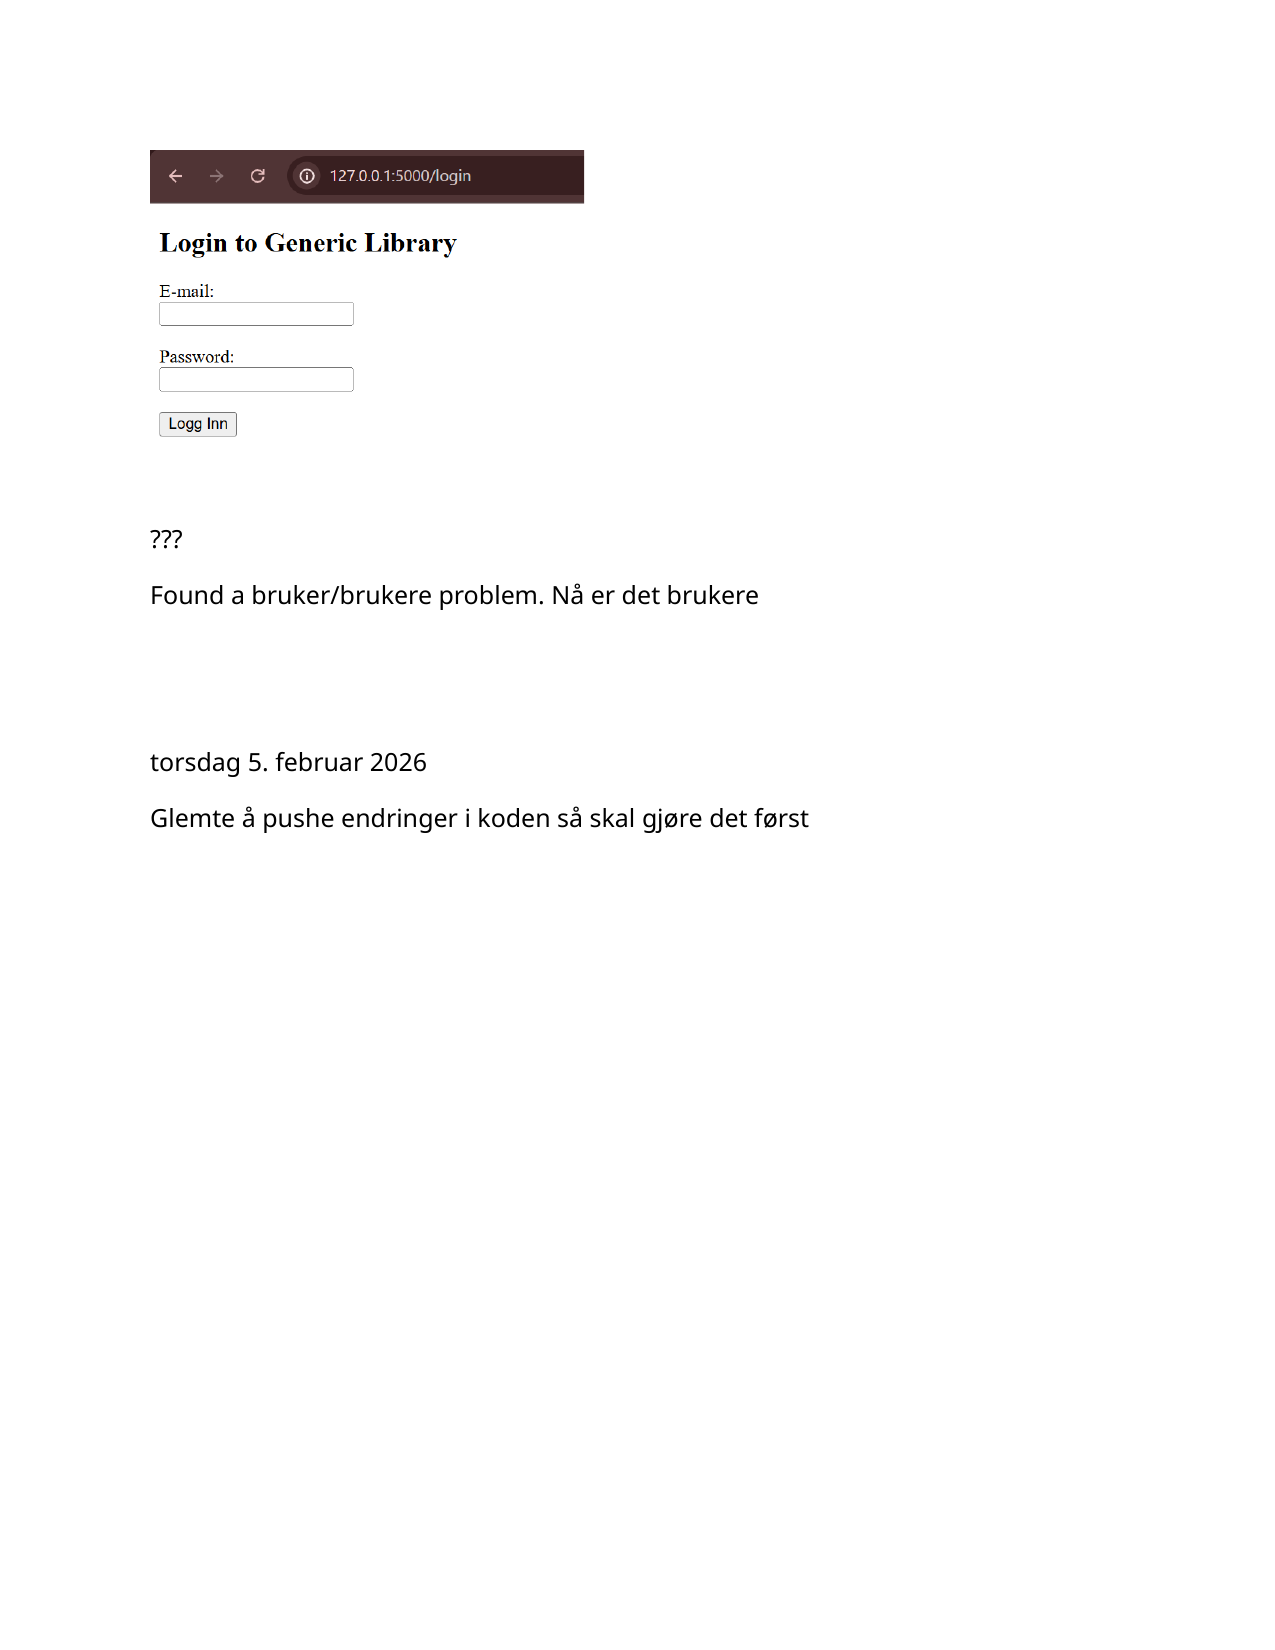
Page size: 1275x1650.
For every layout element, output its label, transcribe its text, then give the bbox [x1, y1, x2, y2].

picture [150, 150, 585, 500]
text Found a bruker/brukere problem. Nå er det brukere [150, 578, 1125, 612]
text Glemte å pushe endringer i koden så skal gjøre det først [150, 801, 1125, 835]
text ??? [150, 522, 1125, 556]
text torsdag 5. februar 2026 [150, 745, 1125, 779]
